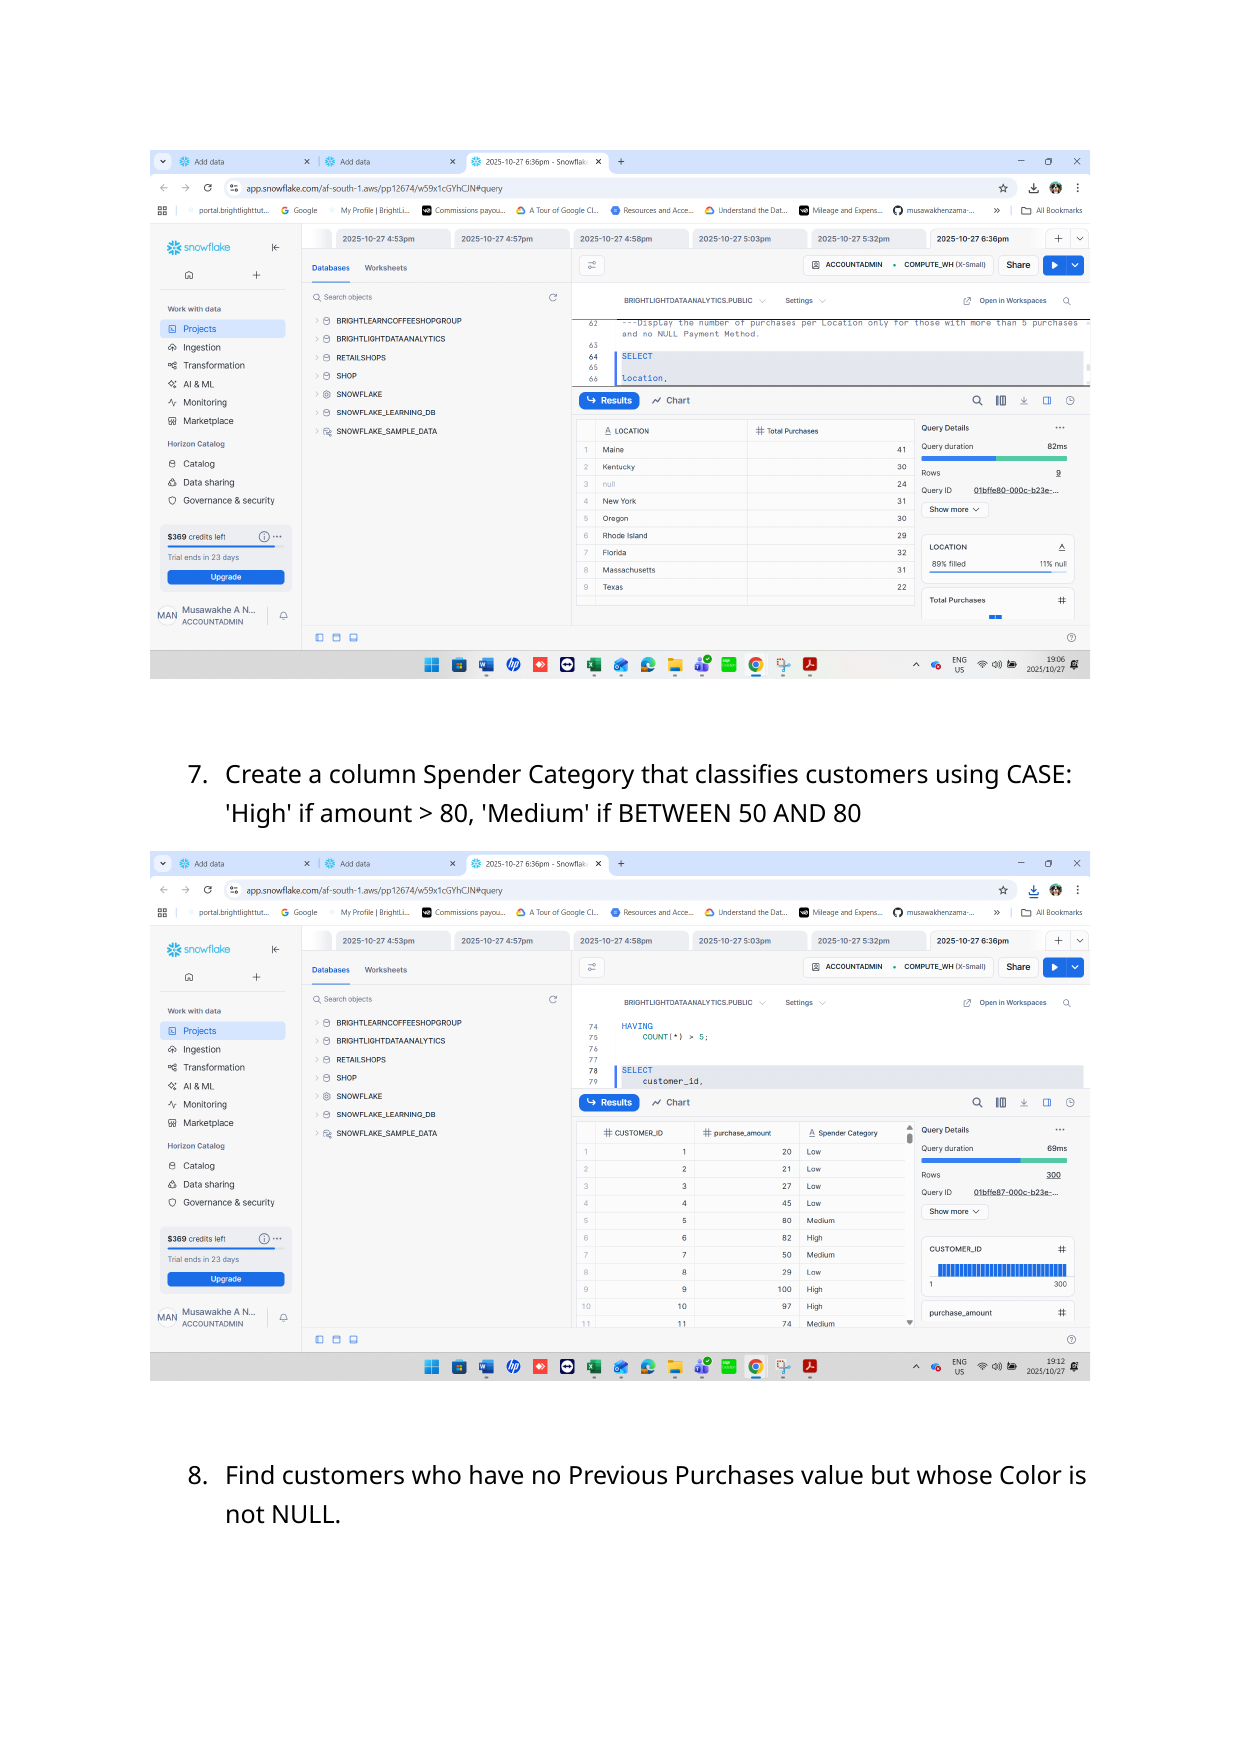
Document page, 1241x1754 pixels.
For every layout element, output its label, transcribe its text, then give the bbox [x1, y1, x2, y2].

list Find customers who have no Previous Purchases value but whose Color is not NULL. [187, 1458, 1090, 1531]
picture [150, 150, 1091, 679]
list Create a column Spender Category that classifies customers using CASE: 'High' if amount > 80, 'Medium' if BETWEEN 50 AND 80 [187, 756, 1090, 830]
picture [150, 851, 1091, 1381]
